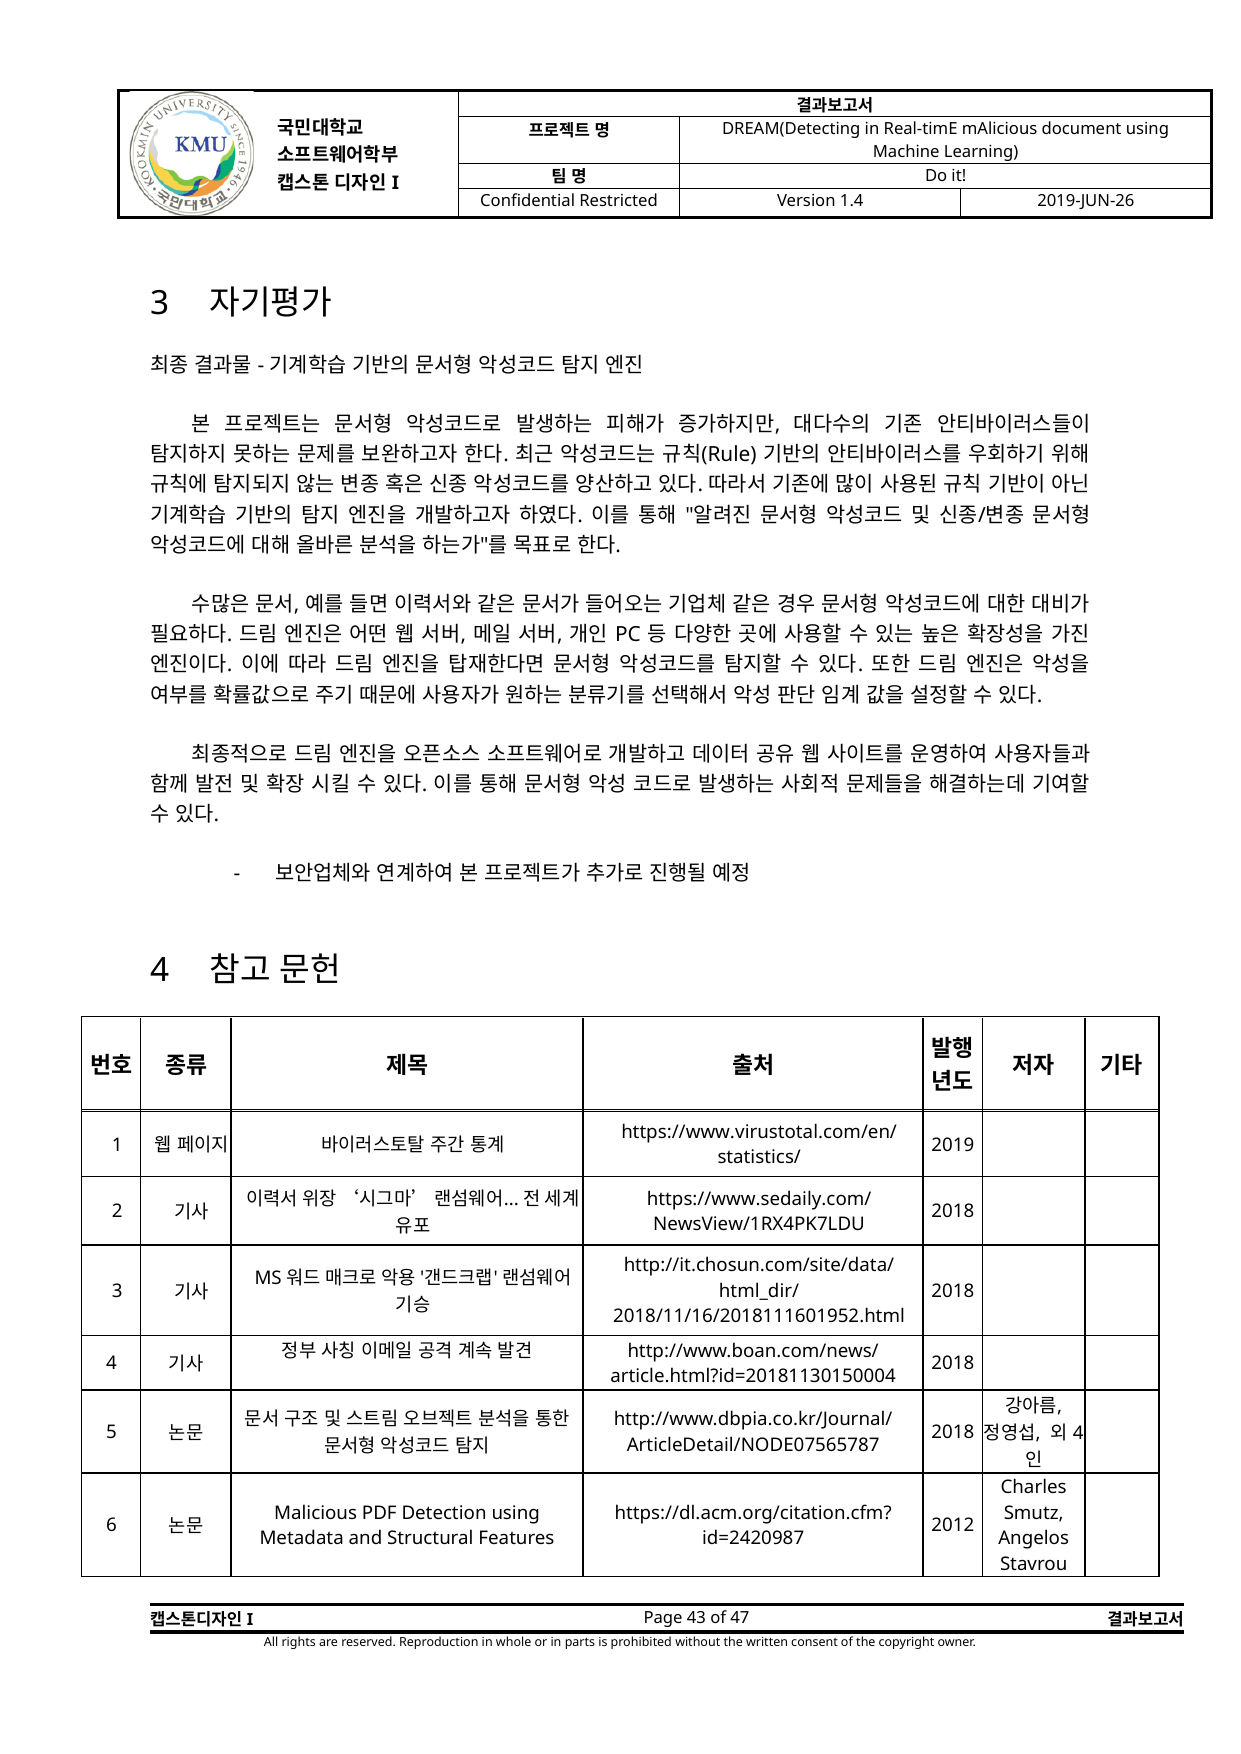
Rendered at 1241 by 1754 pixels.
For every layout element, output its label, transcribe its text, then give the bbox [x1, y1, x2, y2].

table_header 기타 [1086, 1017, 1158, 1109]
table_cell 문서 구조 및 스트림 오브젝트 분석을 통한 문서형 악성코드 탐지 [232, 1391, 582, 1472]
table_cell https://www.virustotal.com/en/statistics/ [584, 1112, 922, 1176]
table_cell MS 워드 매크로 악용 '갠드크랩' 랜섬웨어 기승 [232, 1246, 582, 1334]
table_cell Malicious PDF Detection using Metadata and Structural Features [232, 1474, 582, 1576]
table_cell http://it.chosun.com/site/data/html_dir/2018/11/16/2018111601952.html [584, 1246, 922, 1334]
text 본 프로젝트는 문서형 악성코드로 발생하는 피해가 증가하지만, 대다수의 기존 안티바이러스들이 탐지하지 못하는 문제를 보완하고자 한다. 최근 악성코드는 규칙(Rule) 기반의 안티바이러스를 우회하기 위해 규칙에 탐지되지 않는 변종 혹은 신종 악성코드를 양산하고 있다. 따라서 기존에 많이 사용된 규칙 기반이 아닌 기계학습 기반의 탐지 엔진을 개발하고자 하였다. 이를 통해 "알려진 문서형 악성코드 및 신종/변종 문서형 악성코드에 대해 올바른 분석을 하는가"를 목표로 한다. [150, 407, 1090, 559]
table_cell 2012 [924, 1474, 982, 1576]
table_cell 5 [82, 1391, 140, 1472]
table_cell [983, 1177, 1084, 1244]
picture [129, 91, 254, 216]
table_cell 3 [82, 1246, 140, 1334]
table_cell 기사 [141, 1246, 230, 1334]
table_cell 이력서 위장 ‘시그마’ 랜섬웨어... 전 세계 유포 [232, 1177, 582, 1244]
table_cell 2019 [924, 1112, 982, 1176]
table_cell [983, 1246, 1084, 1334]
text 최종적으로 드림 엔진을 오픈소스 소프트웨어로 개발하고 데이터 공유 웹 사이트를 운영하여 사용자들과 함께 발전 및 확장 시킬 수 있다. 이를 통해 문서형 악성 코드로 발생하는 사회적 문제들을 해결하는데 기여할 수 있다. [150, 737, 1090, 828]
table_cell 2 [82, 1177, 140, 1244]
text 수많은 문서, 예를 들면 이력서와 같은 문서가 들어오는 기업체 같은 경우 문서형 악성코드에 대한 대비가 필요하다. 드림 엔진은 어떤 웹 서버, 메일 서버, 개인 PC 등 다양한 곳에 사용할 수 있는 높은 확장성을 가진 엔진이다. 이에 따라 드림 엔진을 탑재한다면 문서형 악성코드를 탐지할 수 있다. 또한 드림 엔진은 악성을 여부를 확률값으로 주기 때문에 사용자가 원하는 분류기를 선택해서 악성 판단 임계 값을 설정할 수 있다. [150, 587, 1090, 708]
table_cell 기사 [141, 1336, 230, 1389]
table_cell [1086, 1336, 1158, 1389]
table_cell [983, 1336, 1084, 1389]
table_cell [1086, 1474, 1158, 1576]
table_cell https://www.sedaily.com/NewsView/1RX4PK7LDU [584, 1177, 922, 1244]
table_cell [1086, 1391, 1158, 1472]
text 최종 결과물 - 기계학습 기반의 문서형 악성코드 탐지 엔진 [150, 348, 1090, 379]
table_cell [1086, 1177, 1158, 1244]
table_cell 2018 [924, 1246, 982, 1334]
table_header 저자 [983, 1017, 1085, 1109]
table_cell [1086, 1112, 1158, 1176]
table_cell 바이러스토탈 주간 통계 [232, 1112, 582, 1176]
table_header 제목 [232, 1017, 583, 1109]
table_cell 논문 [141, 1474, 230, 1576]
table_cell Charles Smutz, Angelos Stavrou [983, 1474, 1084, 1576]
table_cell 강아름, 정영섭, 외 4인 [983, 1391, 1084, 1472]
table_header 번호 [82, 1017, 140, 1109]
table_cell 4 [82, 1336, 140, 1389]
table_cell 2018 [924, 1177, 982, 1244]
subtitle 참고 문헌 [150, 943, 1090, 992]
table_cell 6 [82, 1474, 140, 1576]
list 보안업체와 연계하여 본 프로젝트가 추가로 진행될 예정 [233, 856, 1090, 886]
table_cell 웹 페이지 [141, 1112, 230, 1176]
table_cell 2018 [924, 1336, 982, 1389]
subtitle 자기평가 [150, 276, 1090, 324]
table_cell 1 [82, 1112, 140, 1176]
table_cell http://www.boan.com/news/article.html?id=20181130150004 [584, 1336, 922, 1389]
table_header 발행년도 [924, 1017, 982, 1109]
table_cell [983, 1112, 1084, 1176]
table_cell 기사 [141, 1177, 230, 1244]
table_cell 2018 [924, 1391, 982, 1472]
table_cell 논문 [141, 1391, 230, 1472]
table_header 출처 [584, 1017, 923, 1109]
table_cell [1086, 1246, 1158, 1334]
table_header 종류 [141, 1017, 231, 1109]
table_cell http://www.dbpia.co.kr/Journal/ArticleDetail/NODE07565787 [584, 1391, 922, 1472]
table_cell https://dl.acm.org/citation.cfm?id=2420987 [584, 1474, 922, 1576]
table_cell 정부 사칭 이메일 공격 계속 발견 [232, 1336, 582, 1389]
